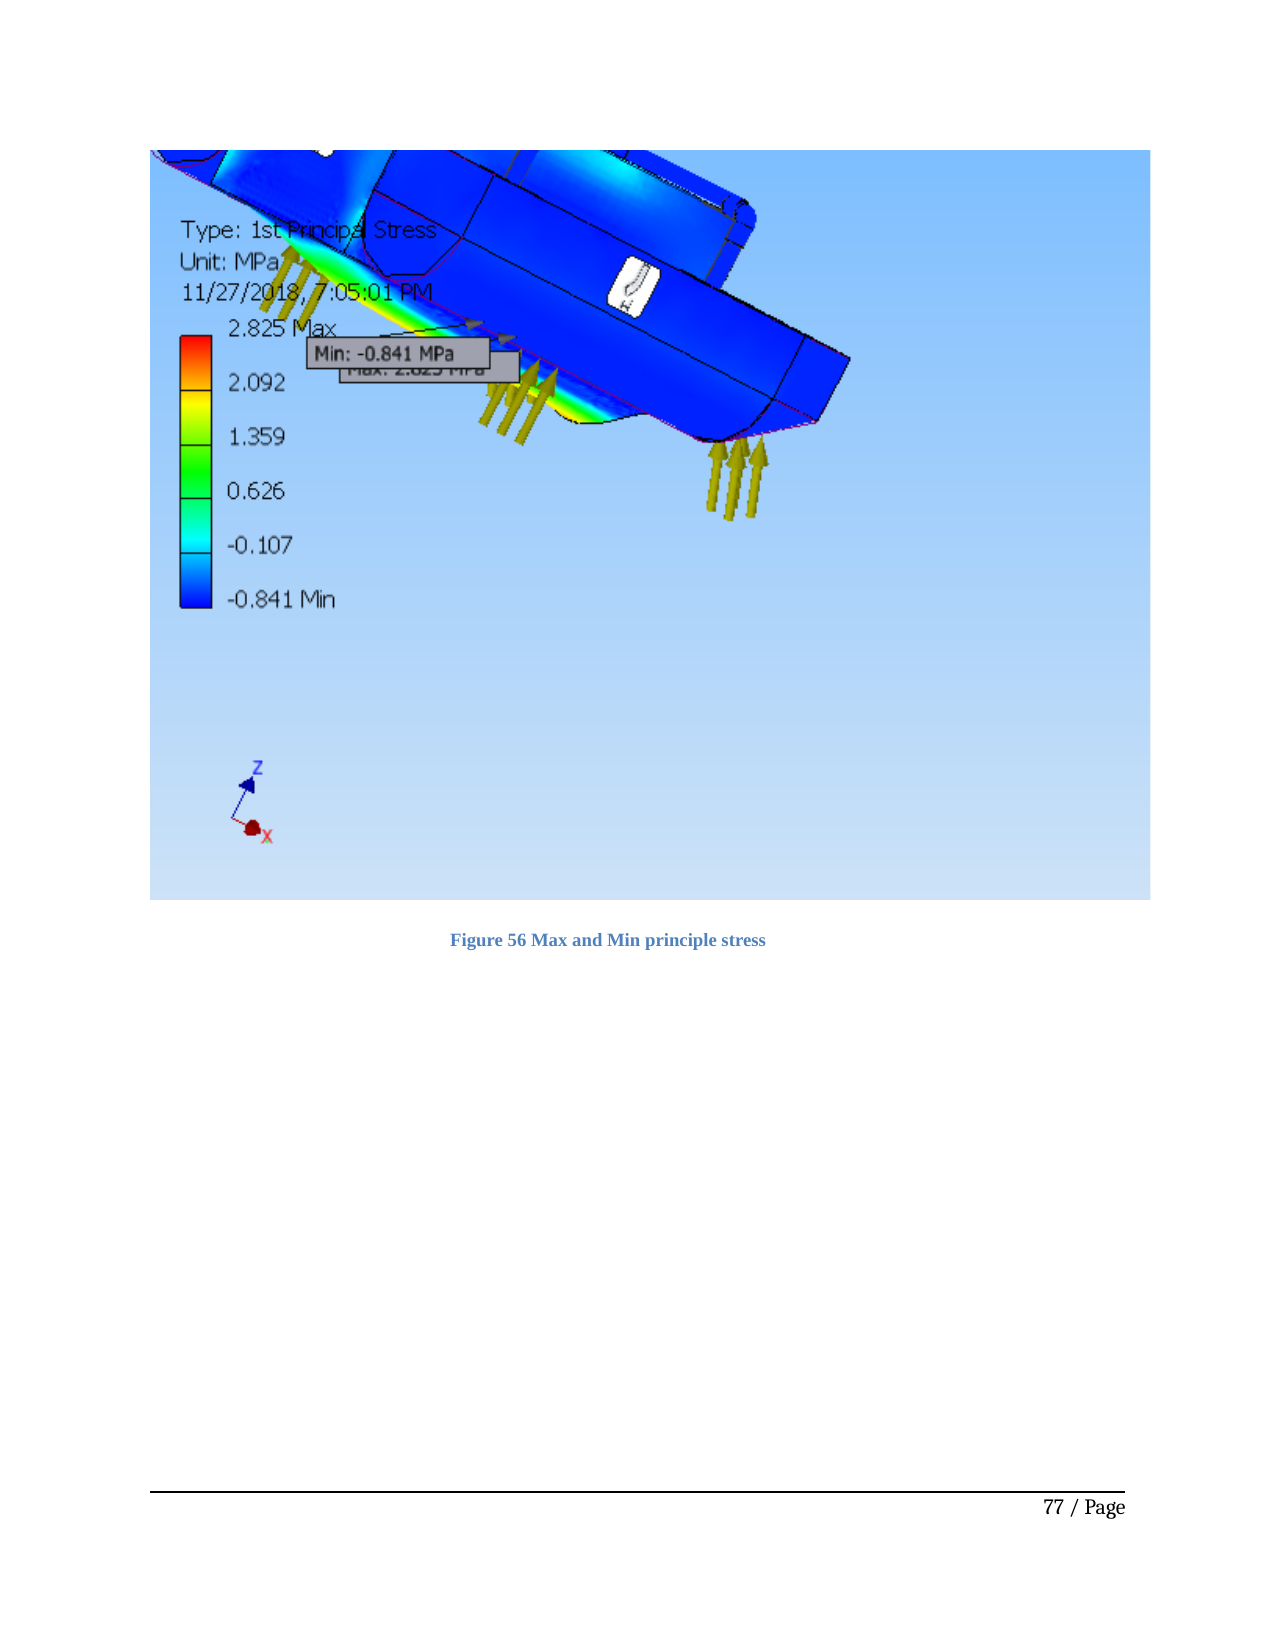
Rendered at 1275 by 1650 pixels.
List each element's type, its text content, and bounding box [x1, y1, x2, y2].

picture [150, 150, 1151, 900]
